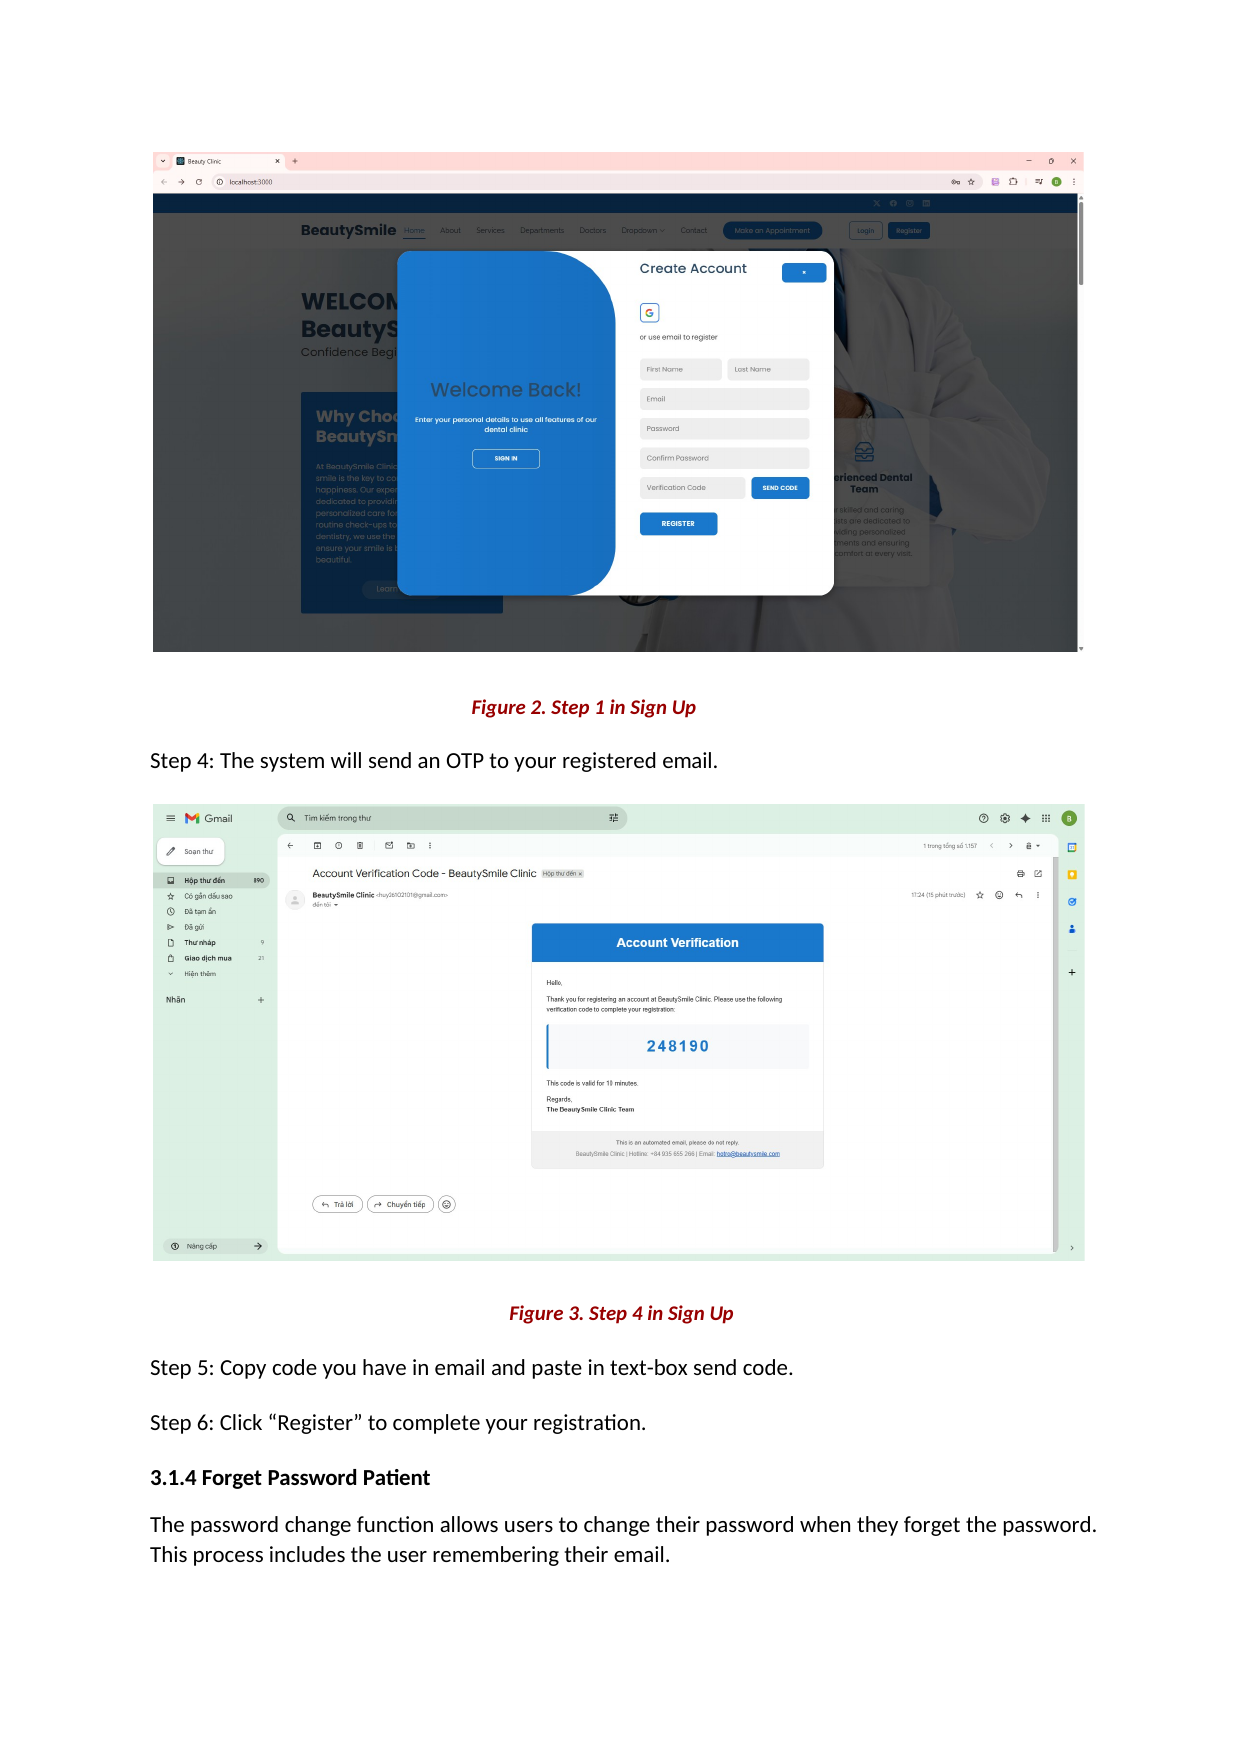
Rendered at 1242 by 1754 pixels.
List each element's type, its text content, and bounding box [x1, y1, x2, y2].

subtitle Forget Password Patient [150, 1463, 1109, 1491]
text Figure 2. Step 1 in Sign Up [148, 694, 1020, 720]
text Step 5: Copy code you have in email and paste in text-box send code. Step 6: Click “Register” to complete your registration. [150, 1353, 823, 1436]
picture [153, 804, 1085, 1261]
picture [153, 152, 1084, 652]
text Figure 3. Step 4 in Sign Up [148, 1300, 1095, 1326]
text The password change function allows users to change their password when they forget the password. This process includes the user remembering their email. [150, 1510, 1109, 1568]
text Step 4: The system will send an OTP to your registered email. [150, 747, 1109, 775]
